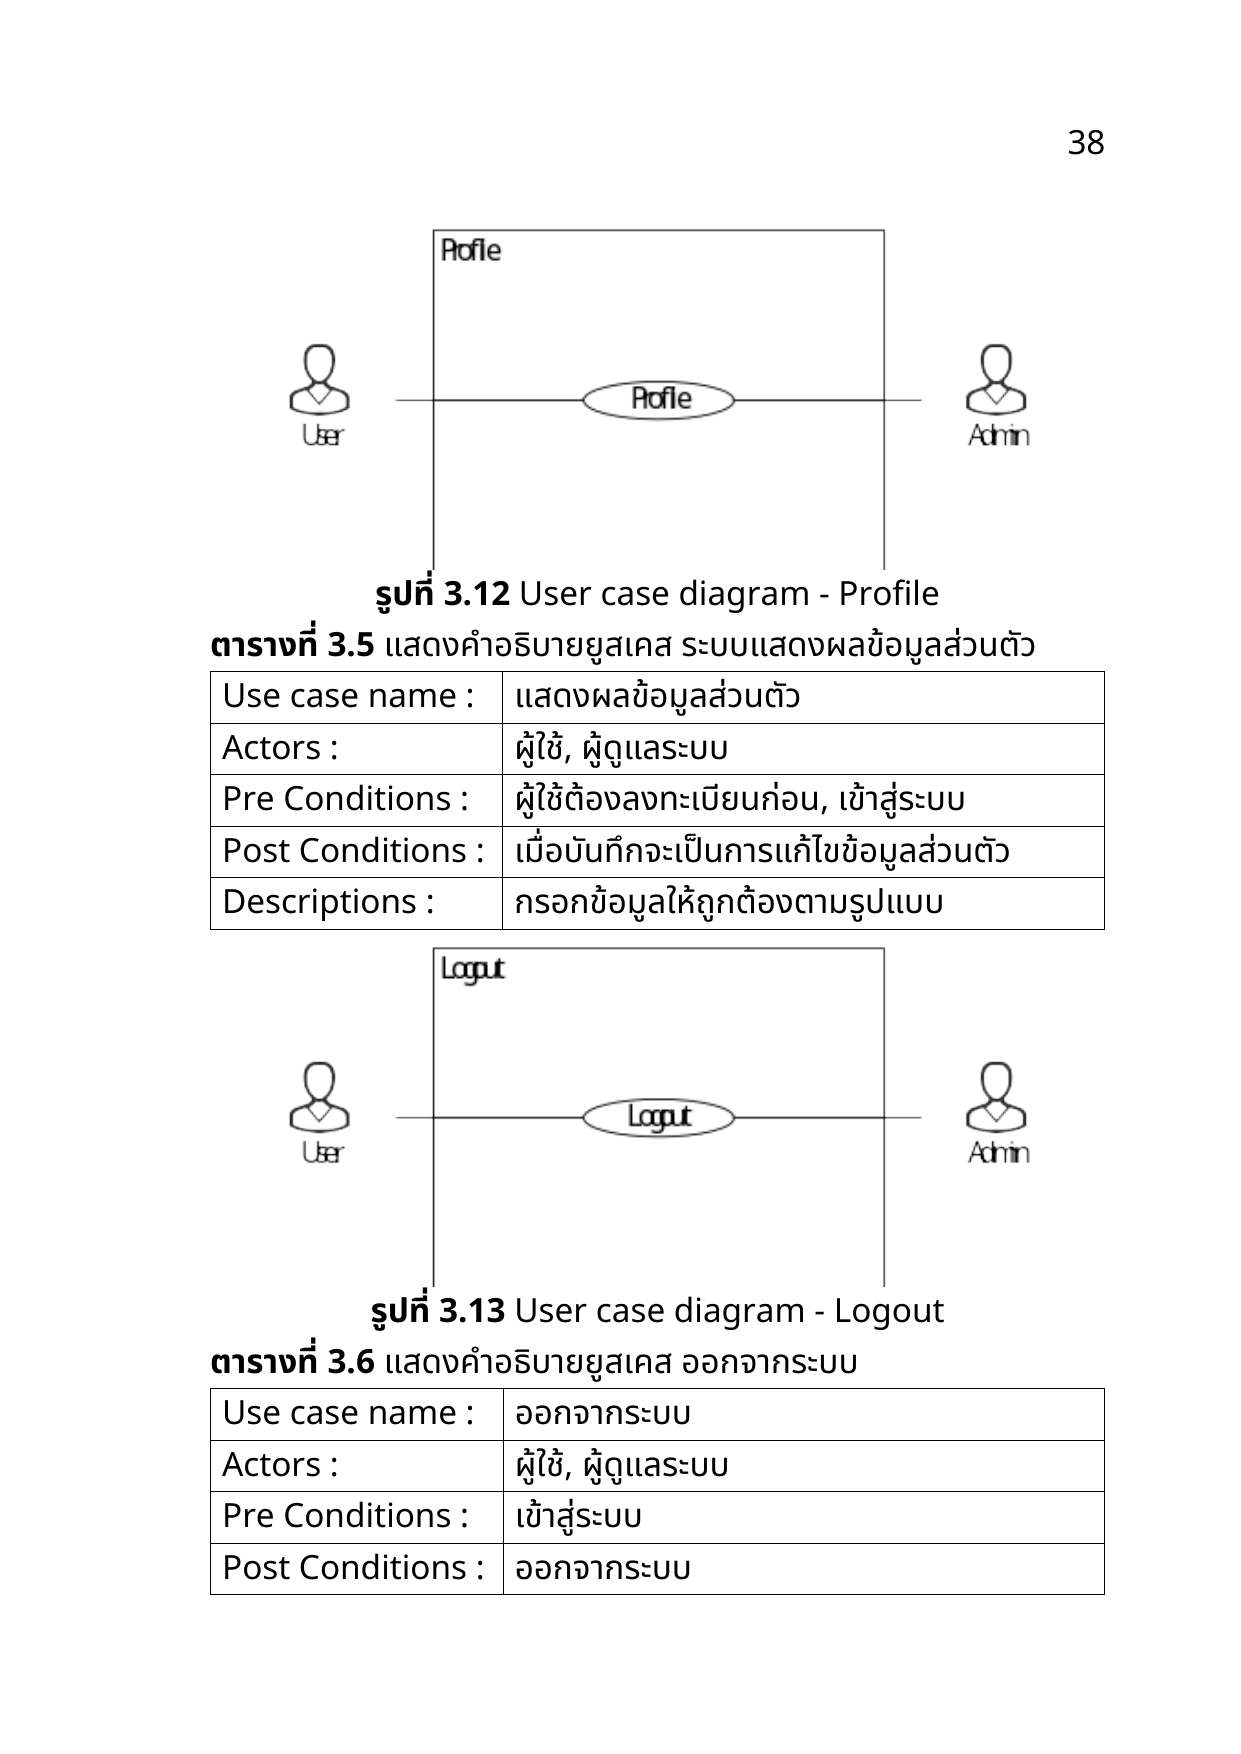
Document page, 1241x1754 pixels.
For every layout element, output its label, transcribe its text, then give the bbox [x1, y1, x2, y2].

table_cell เมื่อบันทึกจะเป็นการแก้ไขข้อมูลส่วนตัว [503, 827, 1104, 877]
table_cell ผู้ใช้, ผู้ดูแลระบบ [503, 724, 1104, 774]
table_cell Actors : [211, 724, 502, 774]
table_cell ผู้ใช้, ผู้ดูแลระบบ [504, 1441, 1104, 1491]
table_header Use case name : [211, 1389, 503, 1439]
text ตารางที่ 3.5 แสดงคำอธิบายยูสเคส ระบบแสดงผลข้อมูลส่วนตัว [210, 620, 1105, 671]
table_header ออกจากระบบ [504, 1389, 1104, 1439]
table_cell ออกจากระบบ [504, 1544, 1104, 1594]
table_cell Actors : [211, 1441, 503, 1491]
table_cell Post Conditions : [211, 827, 502, 877]
table_cell เข้าสู่ระบบ [504, 1492, 1104, 1543]
table_cell Pre Conditions : [211, 1492, 503, 1543]
table_cell Post Conditions : [211, 1544, 503, 1594]
table_header แสดงผลข้อมูลส่วนตัว [503, 672, 1104, 722]
table_cell กรอกข้อมูลให้ถูกต้องตามรูปแบบ [503, 878, 1104, 929]
text รูปที่ 3.13 User case diagram - Logout [210, 1287, 1105, 1337]
table_cell Pre Conditions : [211, 775, 502, 826]
table_cell ผู้ใช้ต้องลงทะเบียนก่อน, เข้าสู่ระบบ [503, 775, 1104, 826]
table_header Use case name : [211, 672, 502, 722]
text ตารางที่ 3.6 แสดงคำอธิบายยูสเคส ออกจากระบบ [210, 1337, 1105, 1388]
table_cell Descriptions : [211, 878, 502, 929]
text รูปที่ 3.12 User case diagram - Profile [210, 570, 1105, 620]
